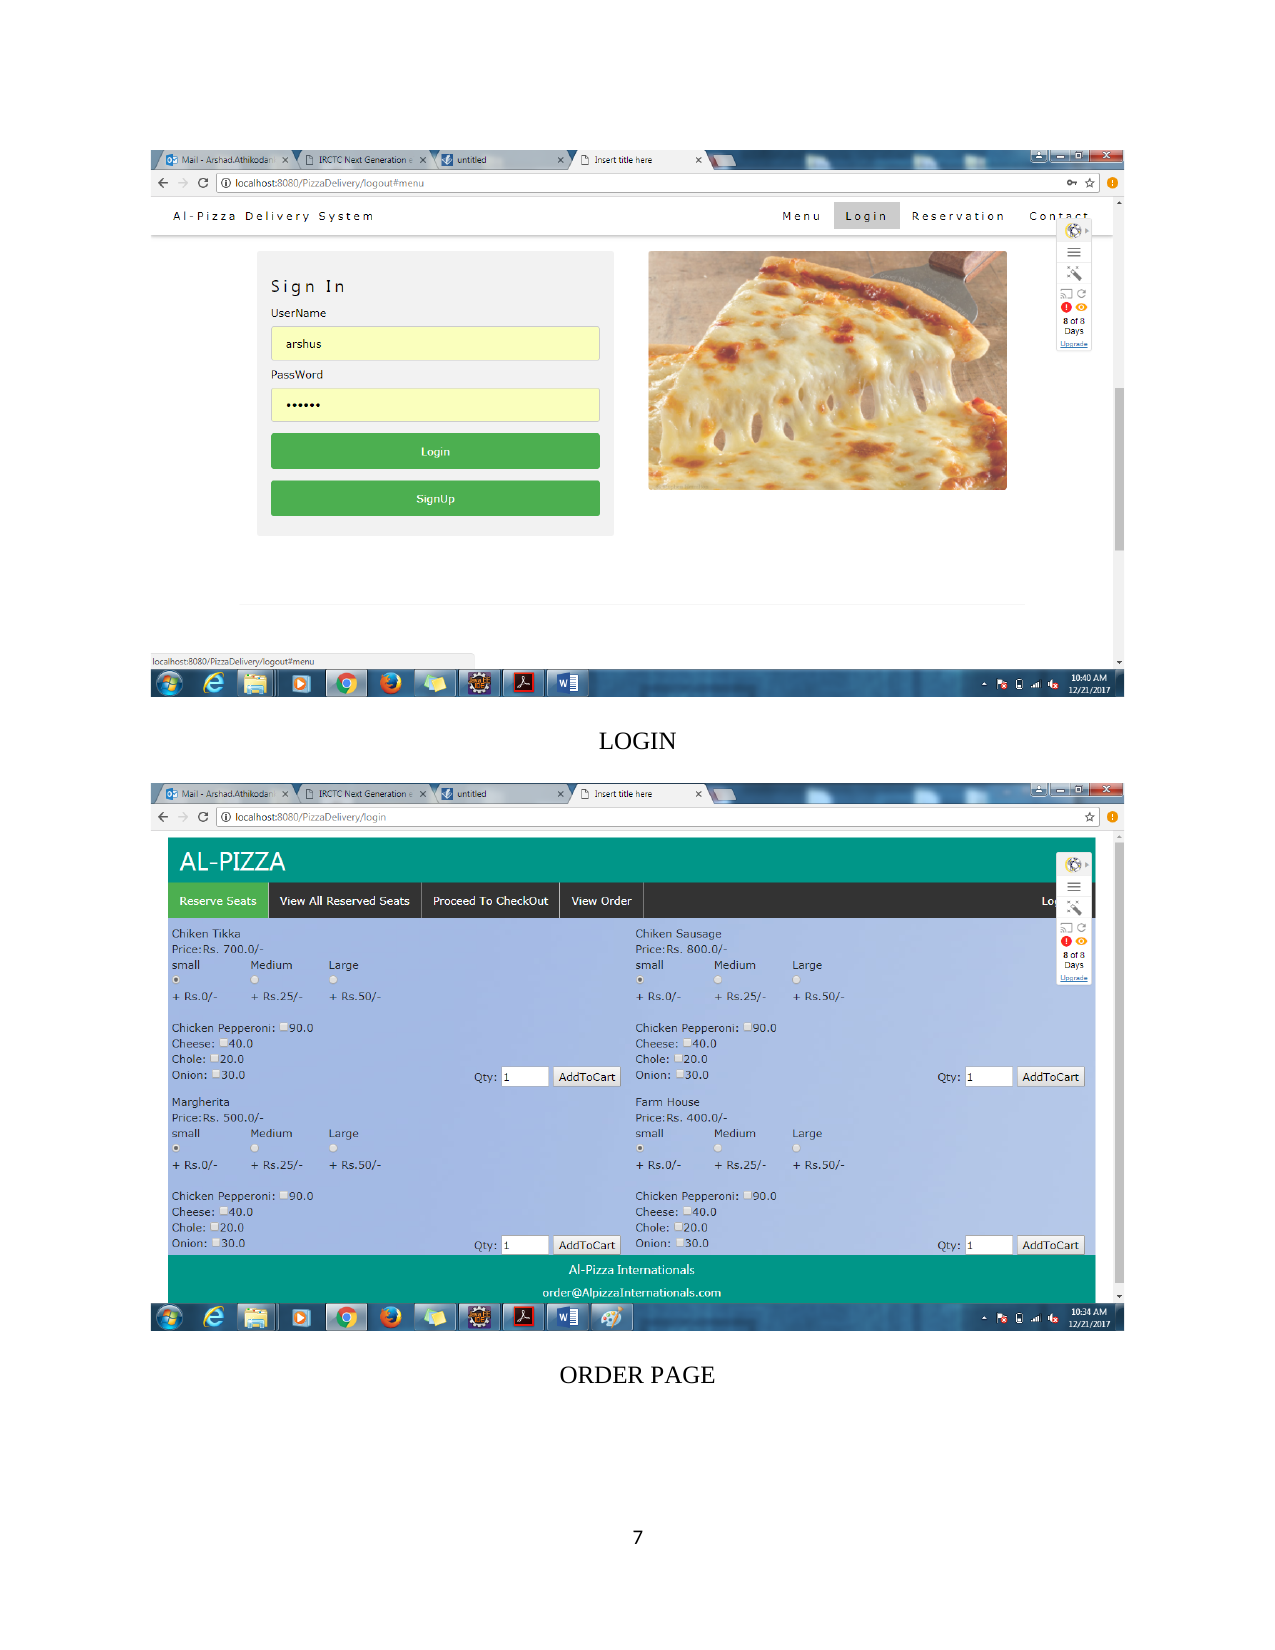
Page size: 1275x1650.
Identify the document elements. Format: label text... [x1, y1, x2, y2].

text ORDER PAGE [150, 1360, 1125, 1389]
picture [150, 783, 1125, 1331]
picture [150, 150, 1125, 697]
text LOGIN [150, 726, 1125, 755]
